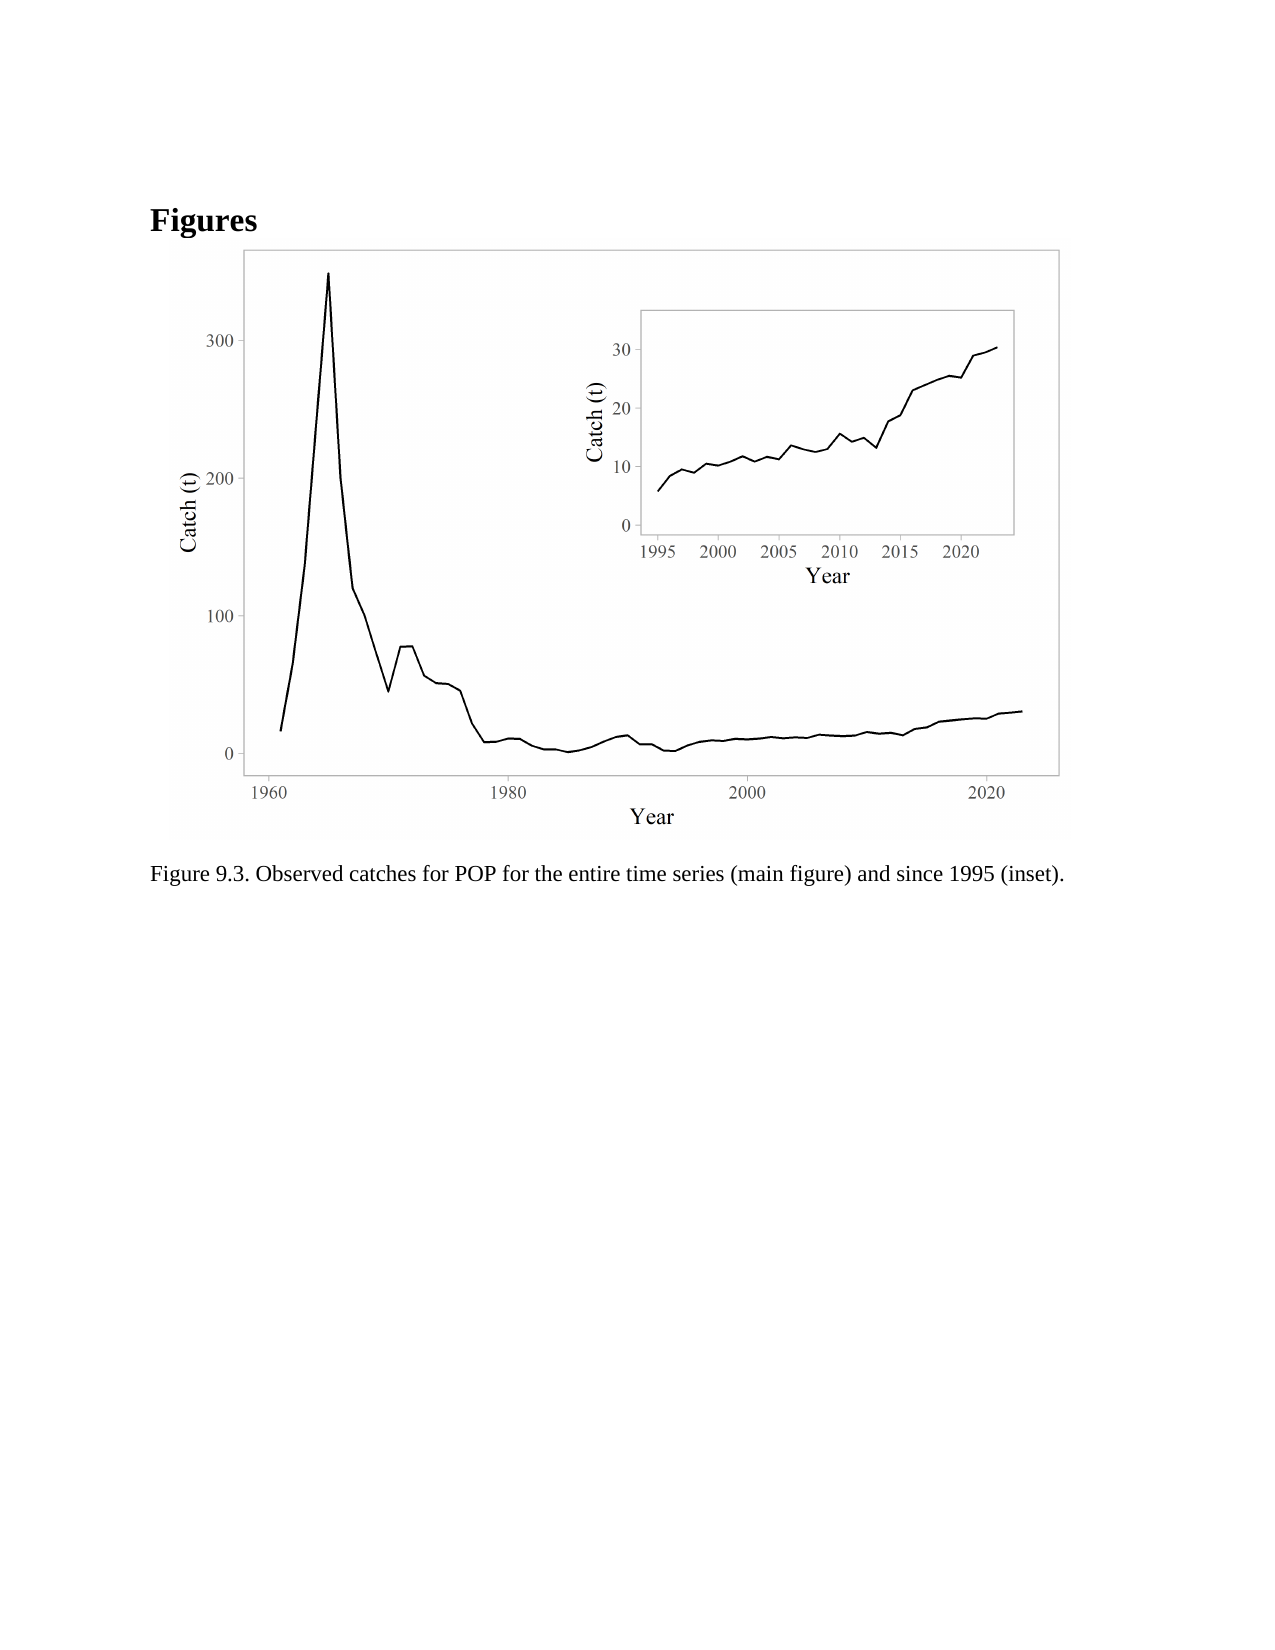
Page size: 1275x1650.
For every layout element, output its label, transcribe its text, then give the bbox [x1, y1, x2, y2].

text Figure 9.3. Observed catches for POP for the entire time series (main figure) and since 1995 (inset). [150, 860, 1125, 887]
subtitle Figures [150, 200, 1125, 238]
picture [168, 238, 1071, 840]
